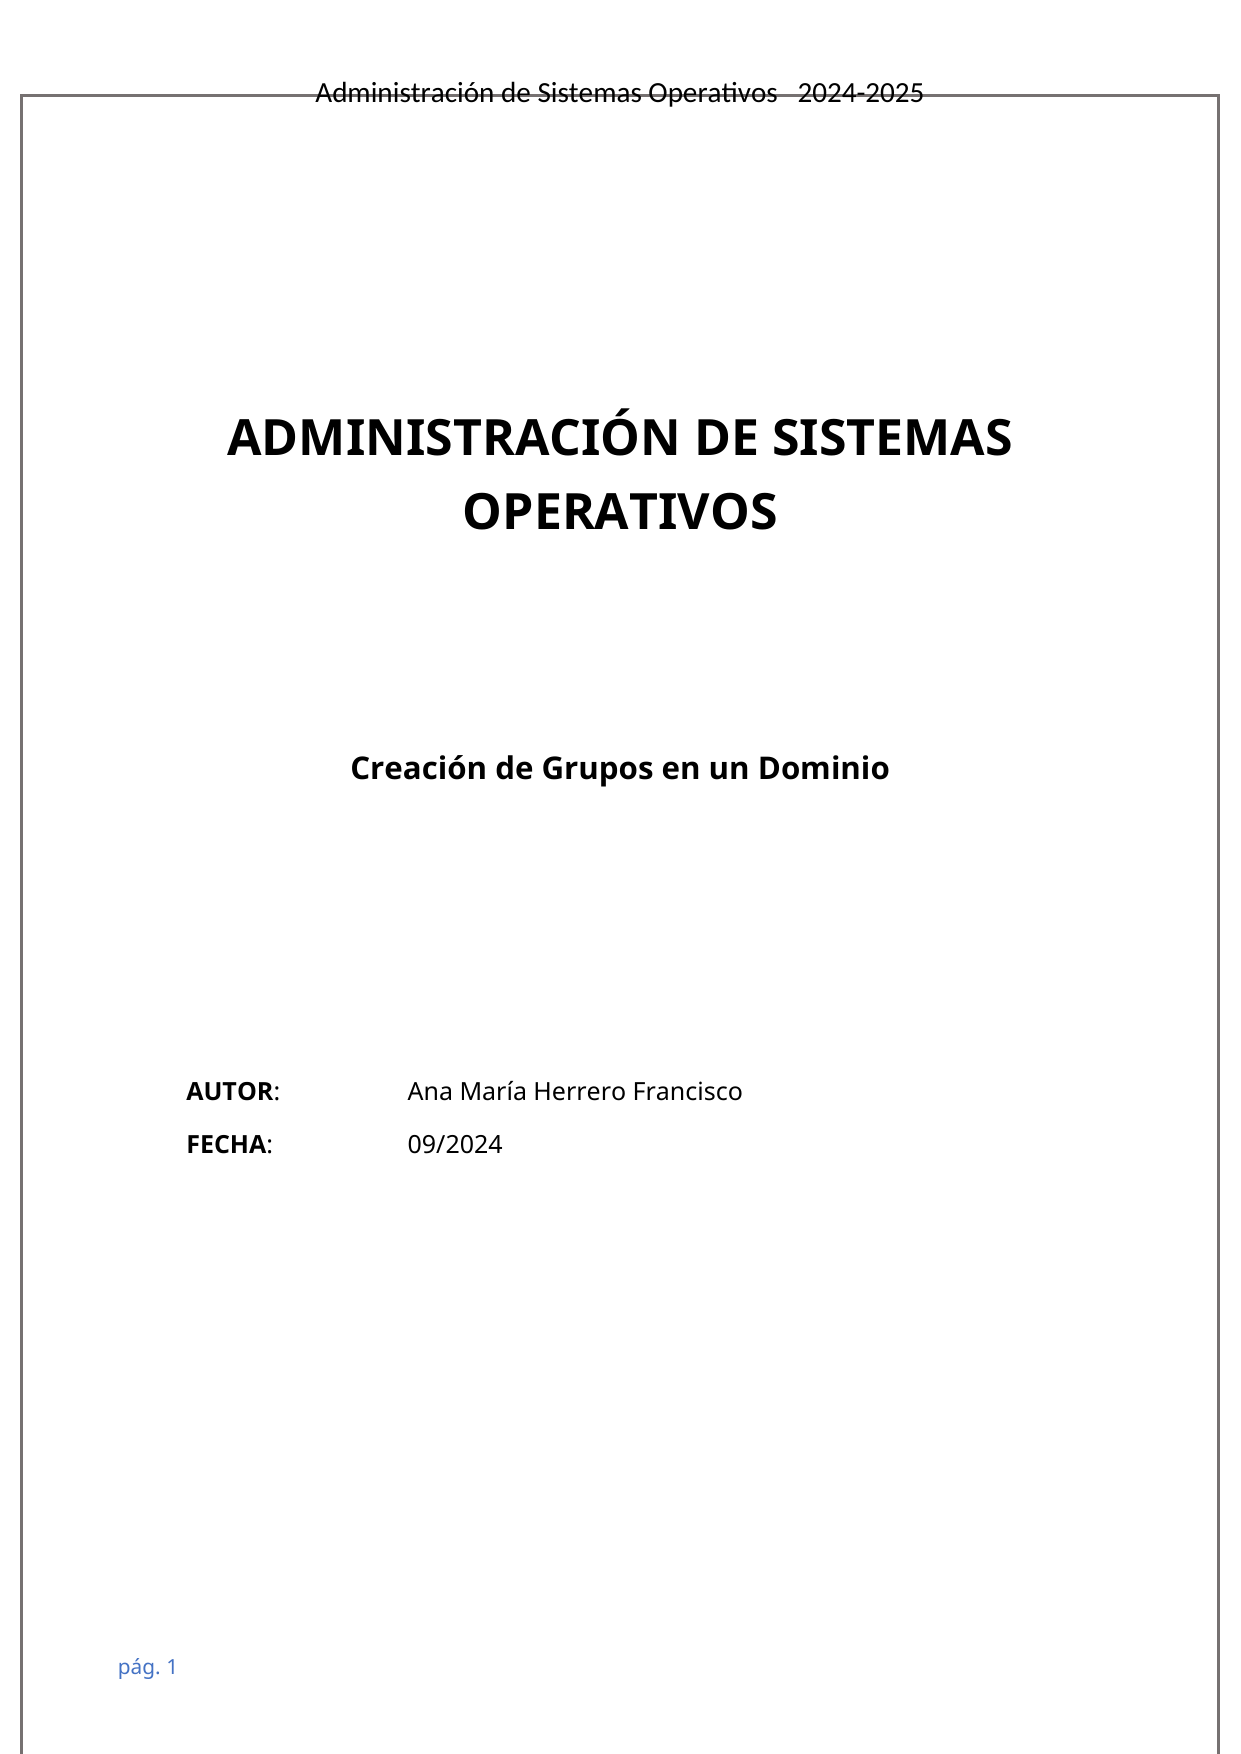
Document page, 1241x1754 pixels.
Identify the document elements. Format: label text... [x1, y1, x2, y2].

text FECHA: 09/2024 [112, 1127, 1128, 1161]
text Creación de Grupos en un Dominio [112, 746, 1128, 789]
text ADMINISTRACIÓN DE SISTEMAS OPERATIVOS [112, 402, 1128, 544]
text AUTOR: Ana María Herrero Francisco [112, 1073, 1128, 1107]
